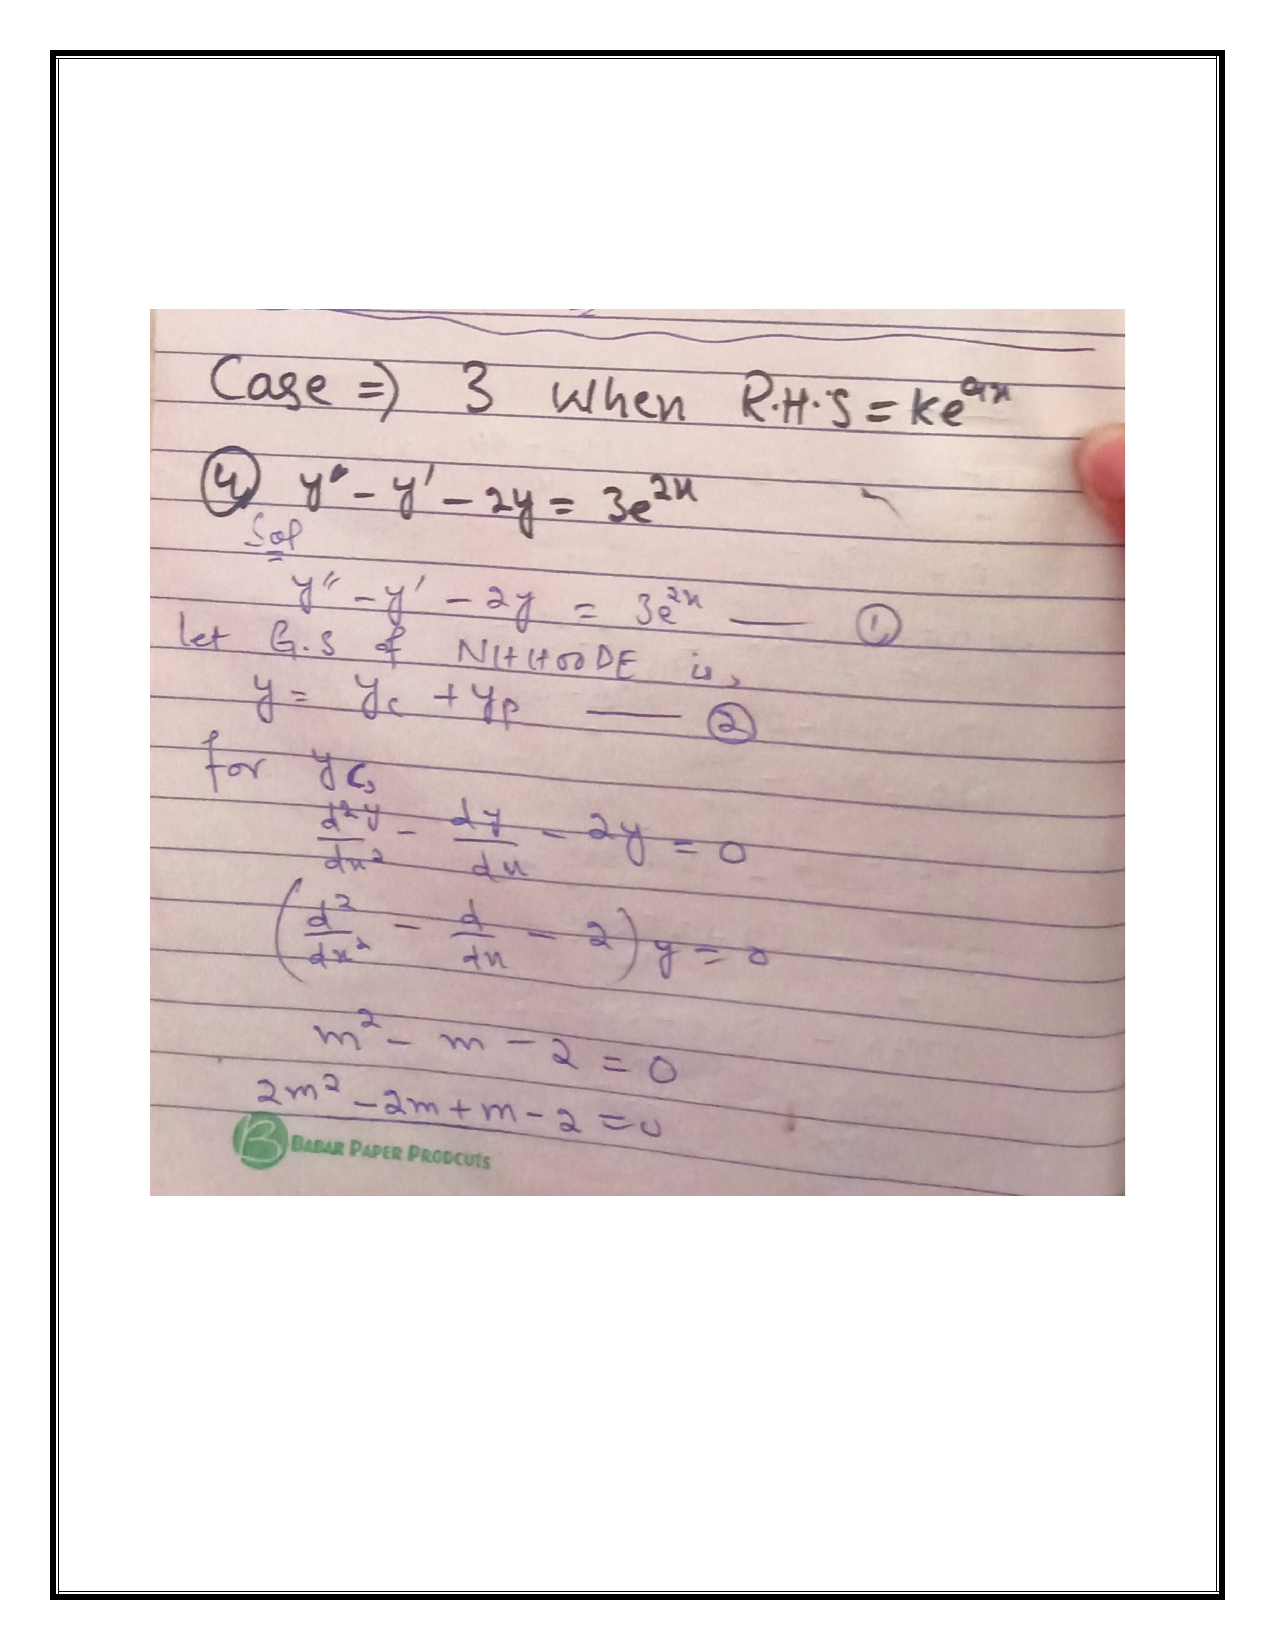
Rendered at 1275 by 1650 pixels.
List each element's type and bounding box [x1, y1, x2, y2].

picture [150, 309, 1125, 1196]
